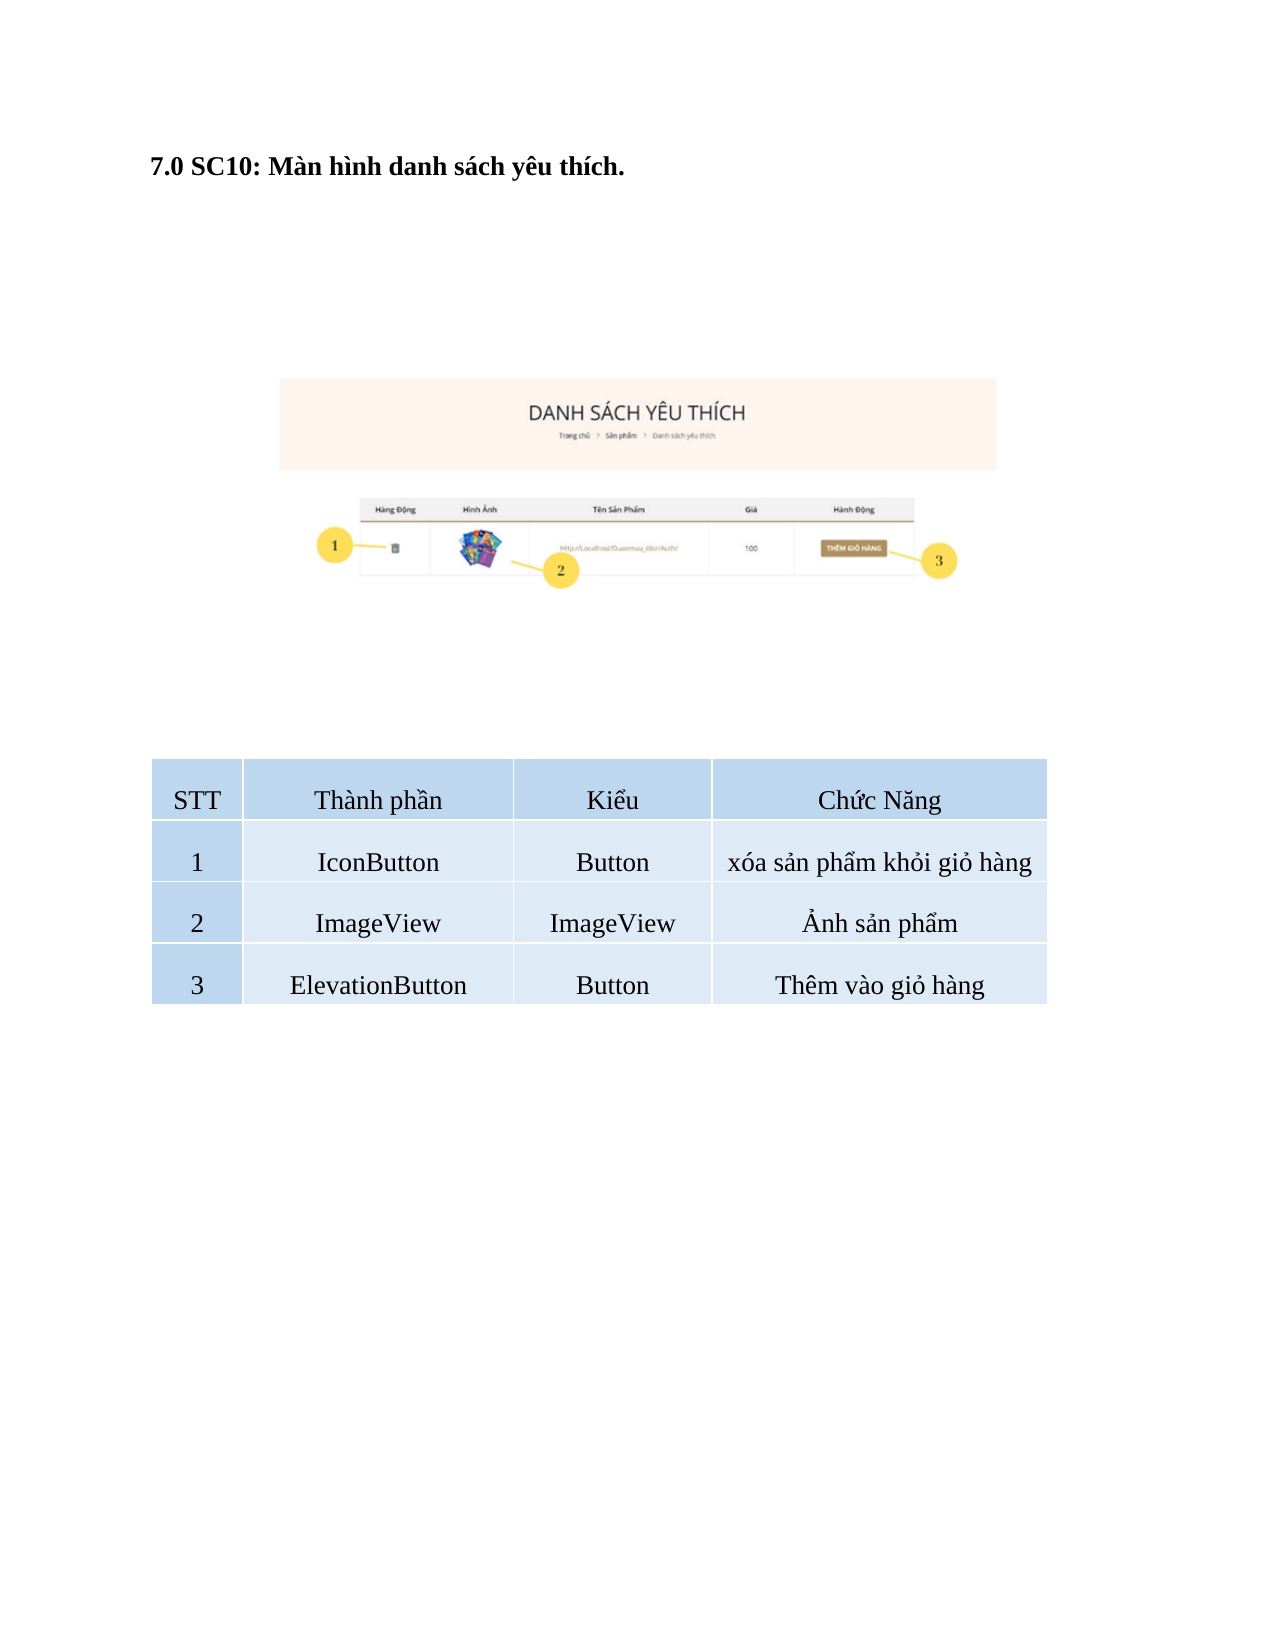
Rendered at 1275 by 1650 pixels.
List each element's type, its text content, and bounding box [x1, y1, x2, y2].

subtitle 7.0 SC10: Màn hình danh sách yêu thích. [150, 150, 1125, 181]
table_cell Thêm vào giỏ hàng [713, 944, 1047, 1004]
table_cell ImageView [514, 882, 711, 942]
picture [150, 259, 1125, 732]
table_cell xóa sản phẩm khỏi giỏ hàng [713, 821, 1047, 881]
table_cell IconButton [244, 821, 513, 881]
table_header Kiểu [514, 759, 711, 819]
table_cell 3 [152, 944, 242, 1004]
table_cell 1 [152, 821, 242, 881]
table_header Thành phần [244, 759, 513, 819]
table_cell ImageView [244, 882, 513, 942]
table_header Chức Năng [713, 759, 1047, 819]
table_cell ElevationButton [244, 944, 513, 1004]
table_cell Ảnh sản phẩm [713, 882, 1047, 942]
table_header STT [152, 759, 242, 819]
table_cell Button [514, 944, 711, 1004]
table_cell Button [514, 821, 711, 881]
table_cell 2 [152, 882, 242, 942]
